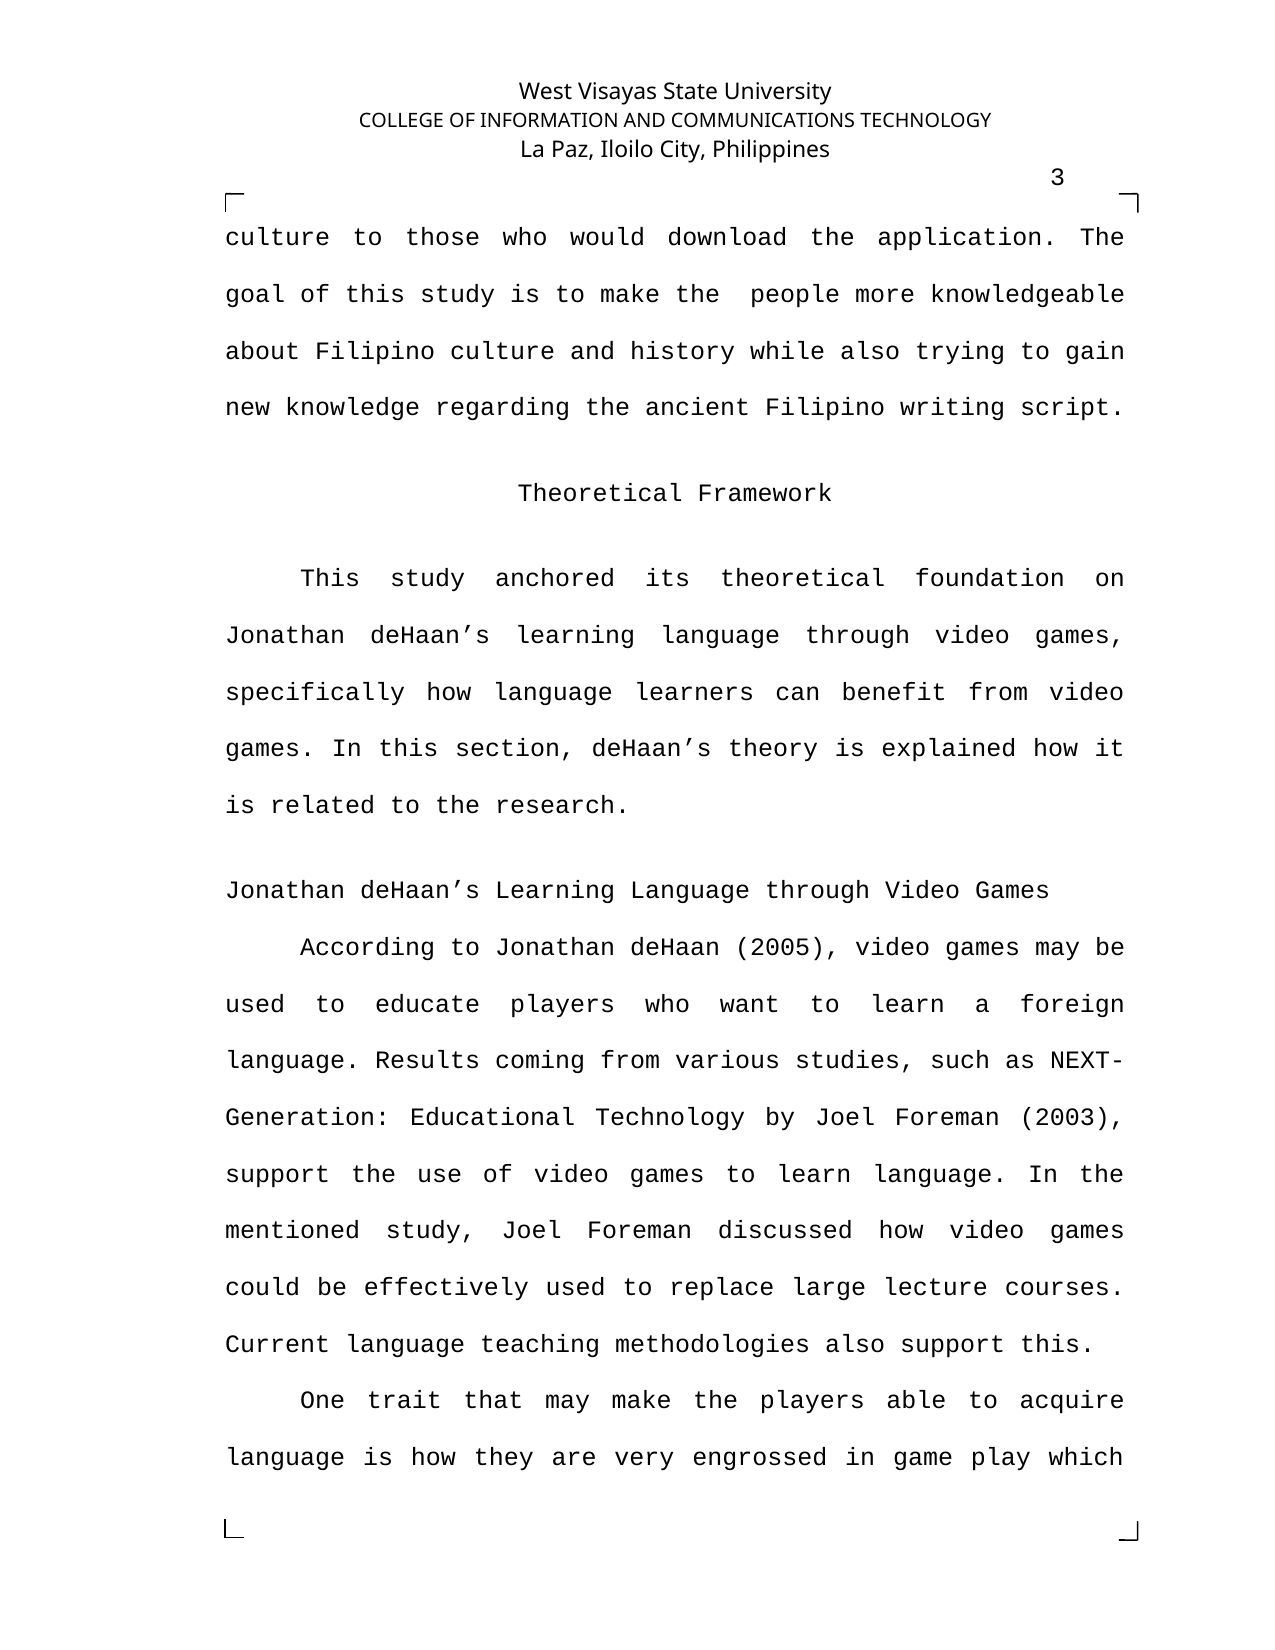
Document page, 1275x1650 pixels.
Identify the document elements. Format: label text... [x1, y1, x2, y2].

text According to Jonathan deHaan (2005), video games may be used to educate players who want to learn a foreign language. Results coming from various studies, such as NEXT-Generation: Educational Technology by Joel Foreman (2003), support the use of video games to learn language. In the mentioned study, Joel Foreman discussed how video games could be effectively used to replace large lecture courses. Current language teaching methodologies also support this. [225, 934, 1125, 1105]
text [225, 1388, 1125, 1473]
text This study anchored its theoretical foundation on Jonathan deHaan’s learning language through video games, specifically how language learners can benefit from video games. In this section, deHaan’s theory is explained how it is related to the research. [225, 566, 1125, 821]
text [225, 225, 1125, 423]
text According to Jonathan deHaan (2005), video games may be used to educate players who want to learn a foreign language. Results coming from various studies, such as NEXT-Generation: Educational Technology by Joel Foreman (2003), support the use of video games to learn language. In the mentioned study, Joel Foreman discussed how video games could be effectively used to replace large lecture courses. Current language teaching methodologies also support this. [225, 1133, 1125, 1359]
text Jonathan deHaan’s Learning Language through Video Games [225, 878, 1125, 906]
text Theoretical Framework [225, 480, 1125, 509]
